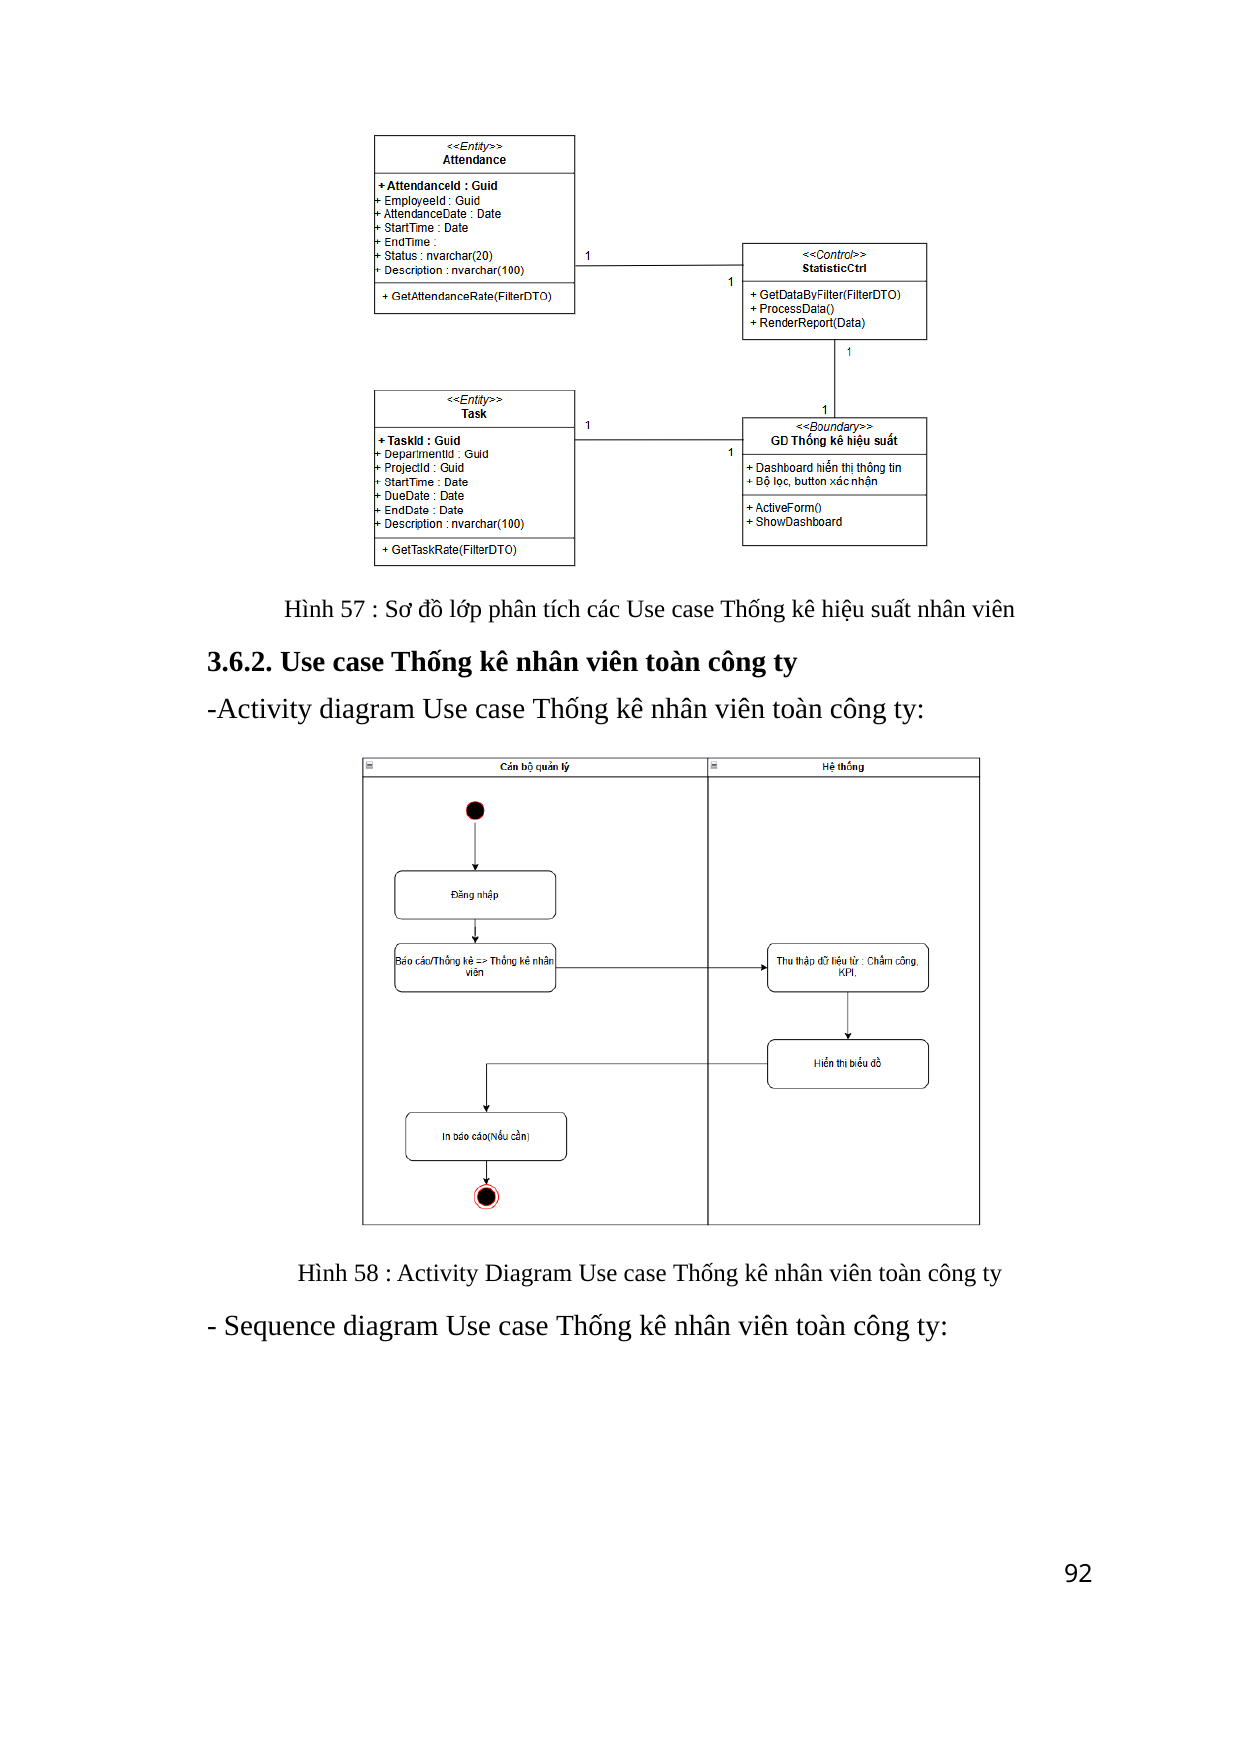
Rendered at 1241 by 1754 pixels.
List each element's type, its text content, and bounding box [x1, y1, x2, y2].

picture [356, 746, 987, 1237]
text -Activity diagram Use case Thống kê nhân viên toàn công ty: [207, 691, 1092, 724]
subtitle 3.6.2. Use case Thống kê nhân viên toàn công ty [207, 644, 1092, 677]
text - Sequence diagram Use case Thống kê nhân viên toàn công ty: [207, 1308, 1092, 1341]
text Hình 58 : Activity Diagram Use case Thống kê nhân viên toàn công ty [207, 1258, 1092, 1287]
picture [356, 118, 942, 573]
text Hình 57 : Sơ đồ lớp phân tích các Use case Thống kê hiệu suất nhân viên [207, 594, 1092, 623]
